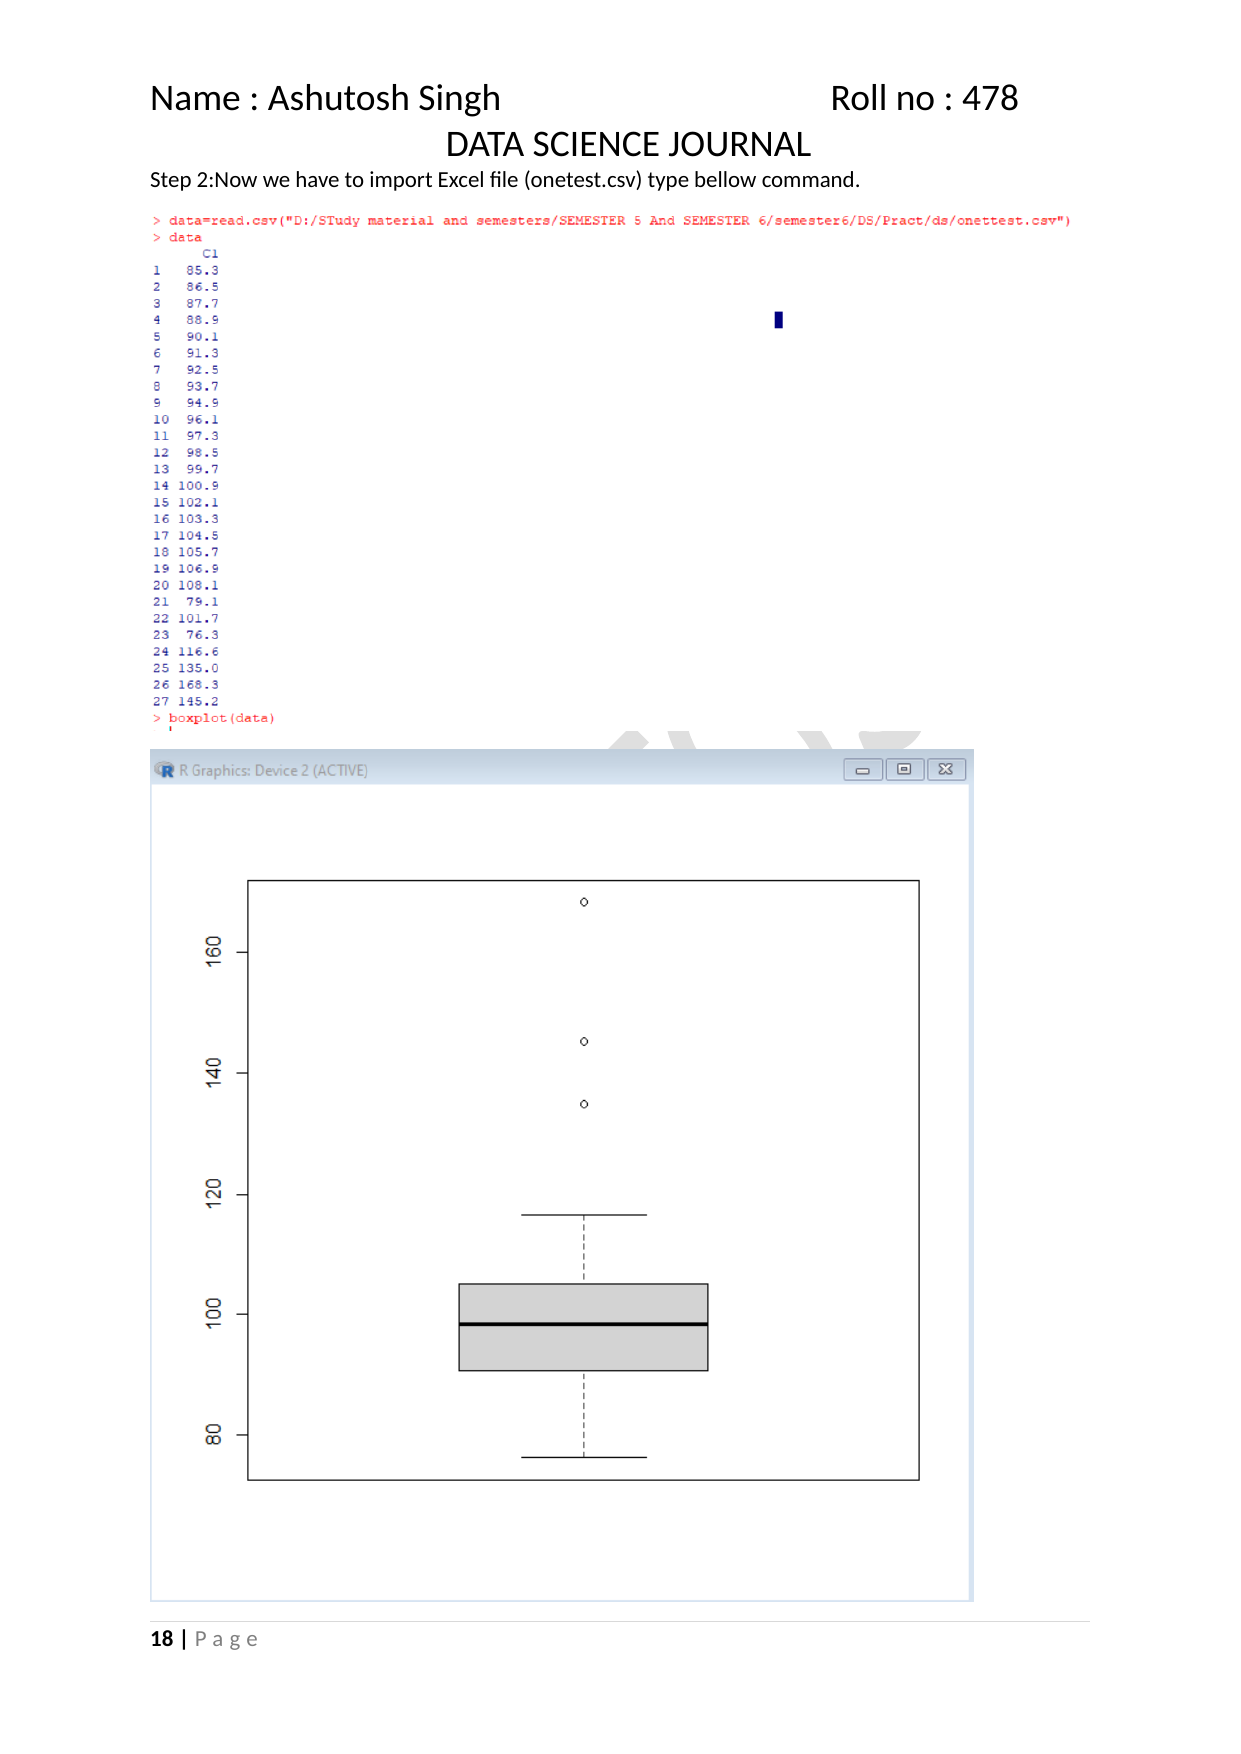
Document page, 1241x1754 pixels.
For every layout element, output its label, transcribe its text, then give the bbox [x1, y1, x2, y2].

text Step 2:Now we have to import Excel file (onetest.csv) type bellow command. [150, 165, 1090, 193]
picture [150, 749, 974, 1602]
picture [150, 212, 1091, 731]
